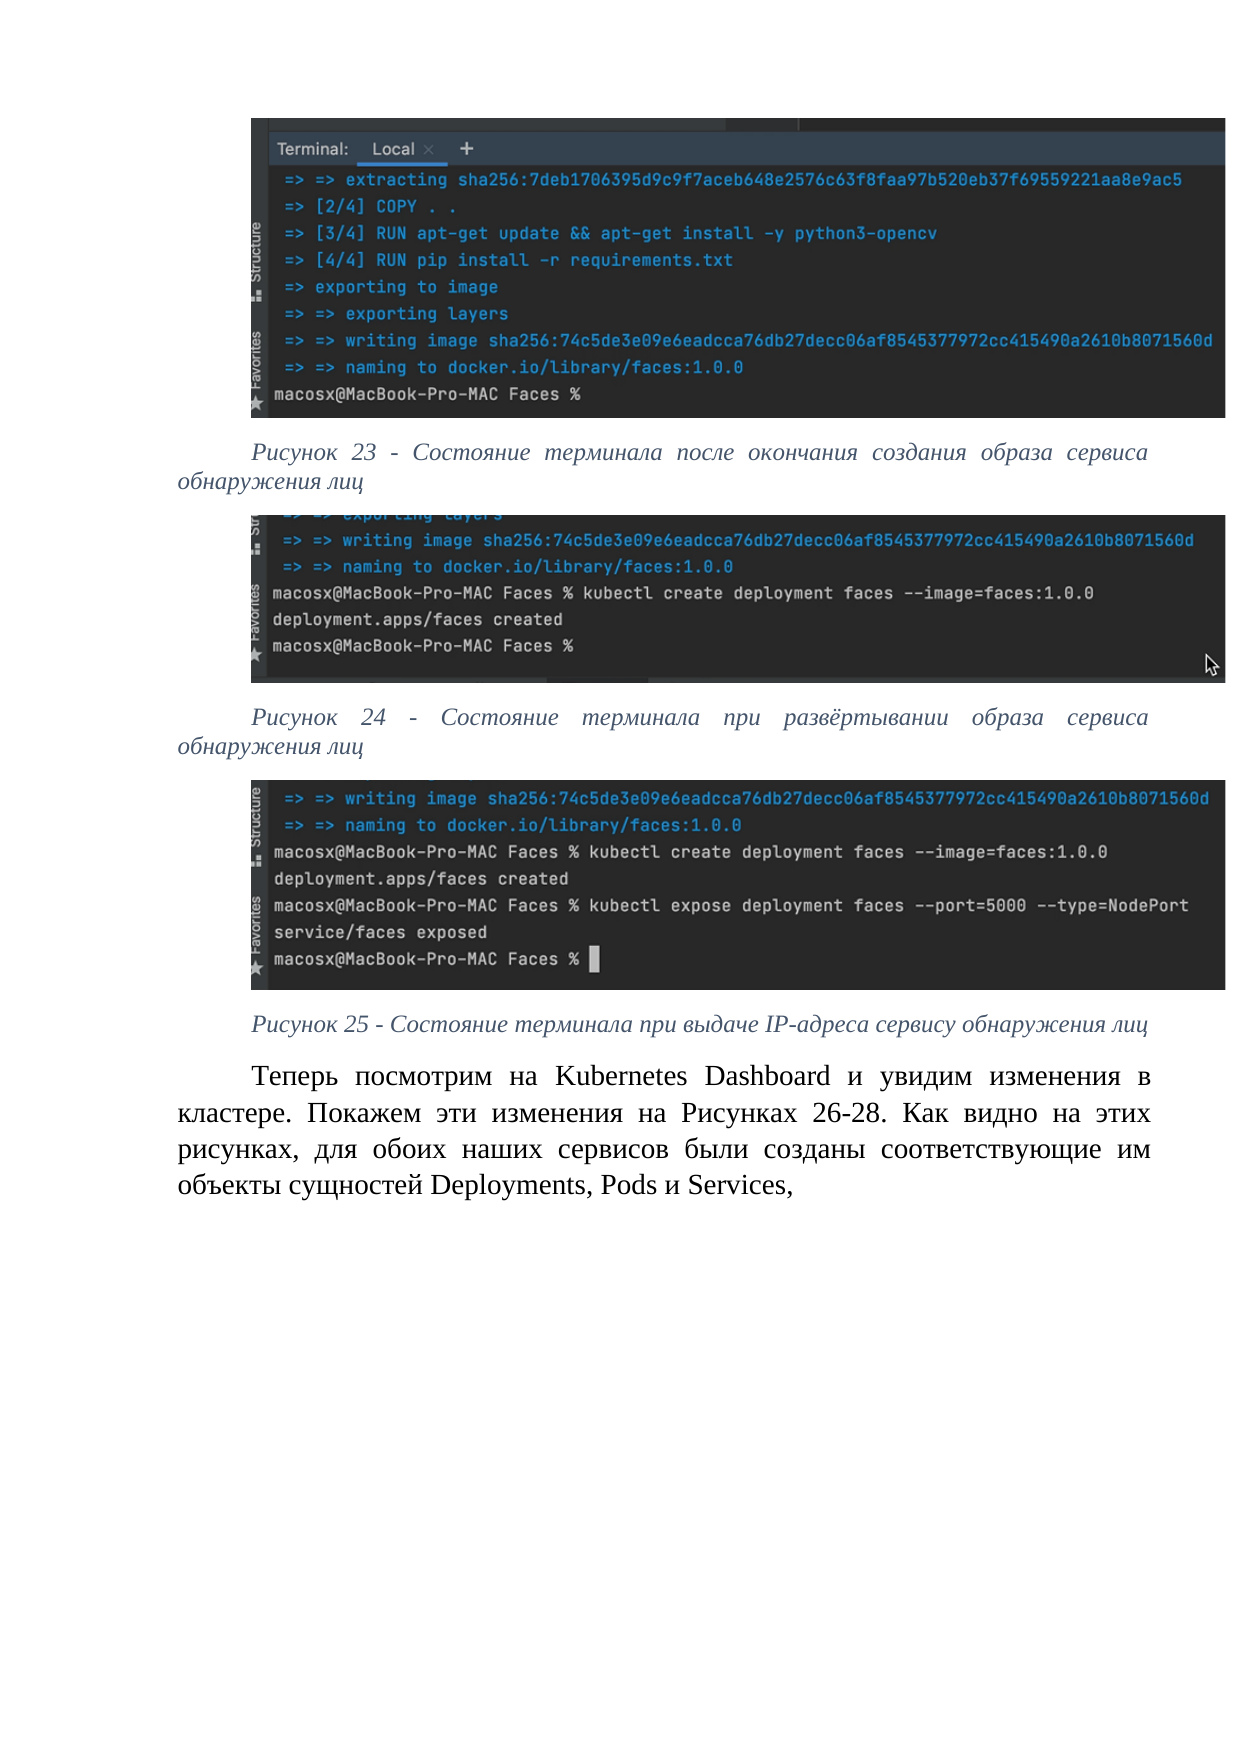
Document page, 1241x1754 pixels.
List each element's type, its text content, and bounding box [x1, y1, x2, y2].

picture [251, 515, 1226, 683]
text Рисунок 24 - Состояние терминала при развёртывании образа сервиса обнаружения лиц [177, 702, 1152, 759]
text Теперь посмотрим на Kubernetes Dashboard и увидим изменения в кластере. Покажем эти изменения на Рисунках 26-28. Как видно на этих рисунках, для обоих наших сервисов были созданы соответствующие им объекты сущностей Deployments, Pods и Services, [177, 1058, 1152, 1201]
picture [251, 118, 1226, 418]
text Рисунок 25 - Состояние терминала при выдаче IP-адреса сервису обнаружения лиц [177, 1009, 1152, 1038]
text Рисунок 23 - Состояние терминала после окончания создания образа сервиса обнаружения лиц [177, 437, 1152, 494]
picture [251, 780, 1226, 990]
